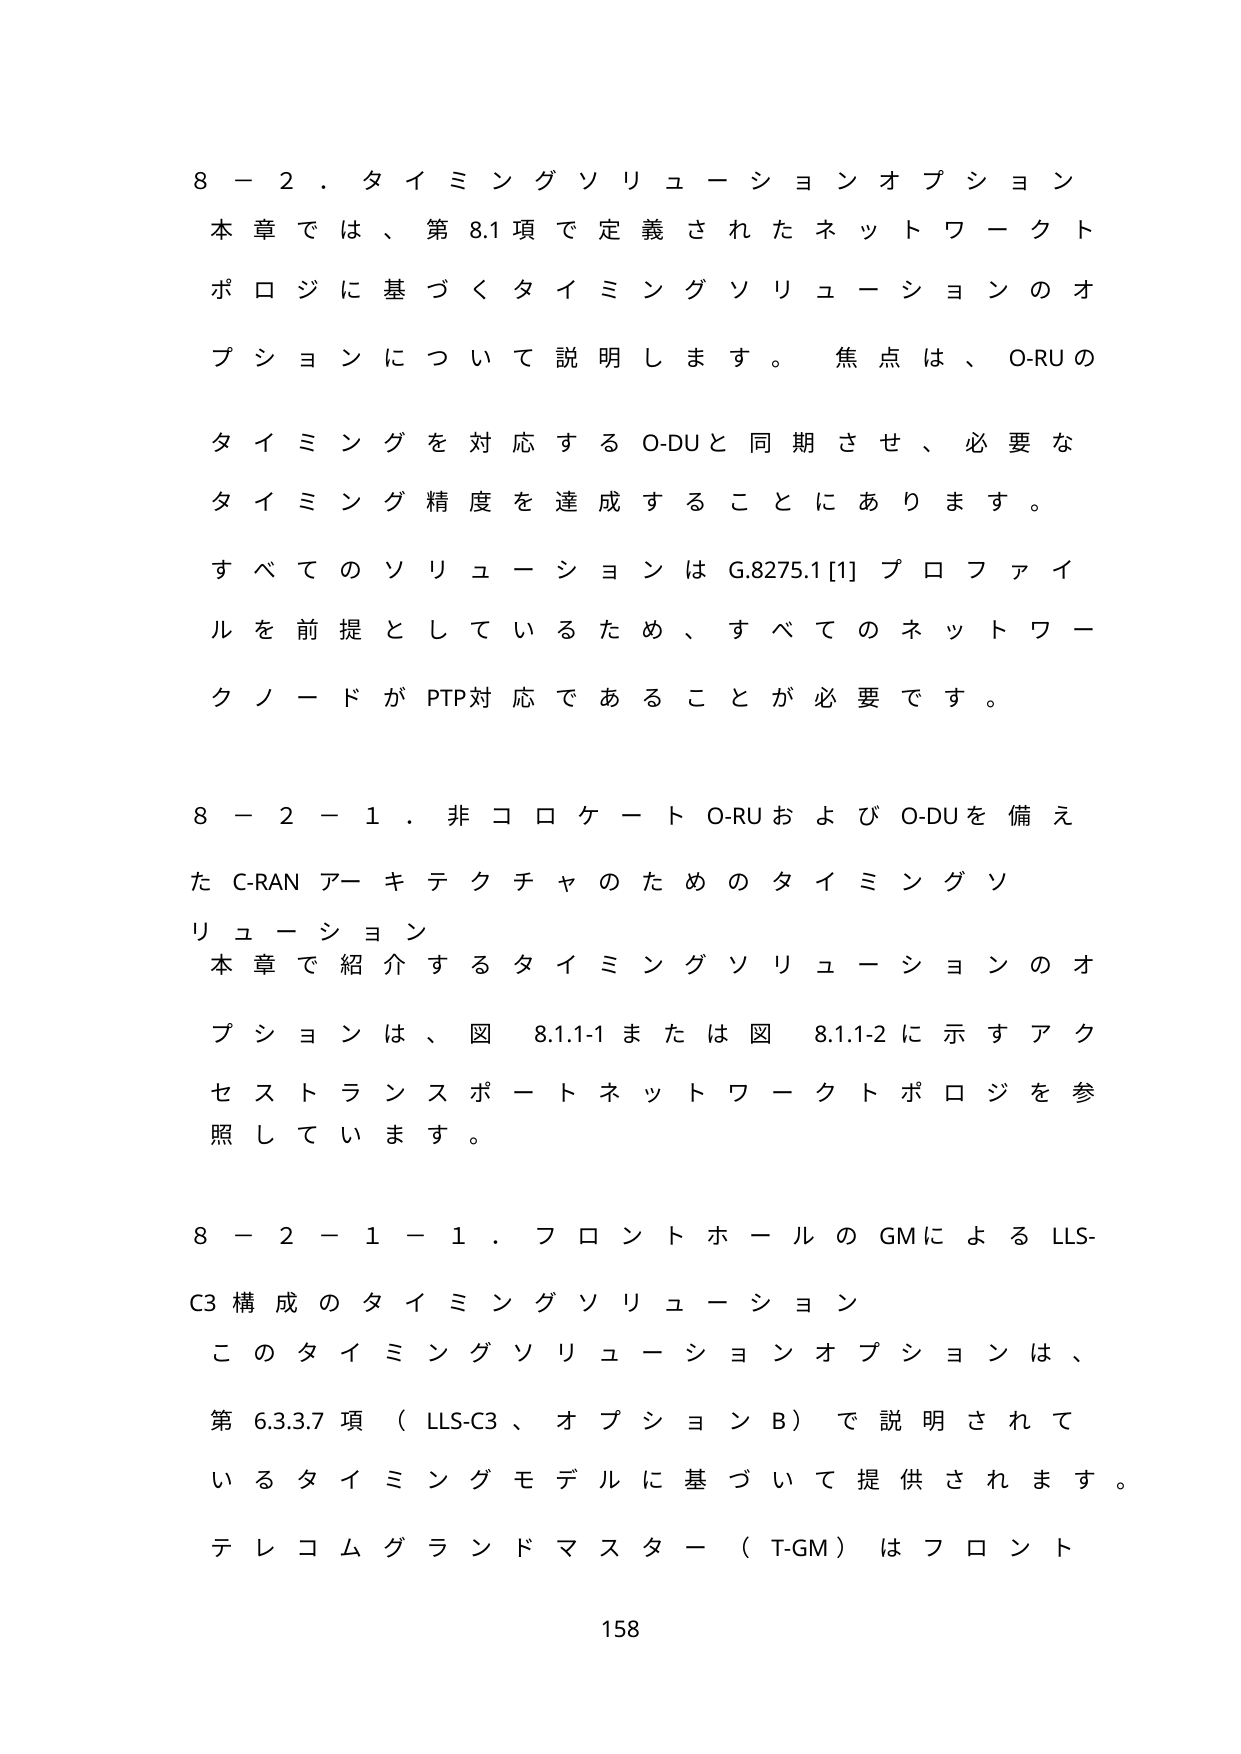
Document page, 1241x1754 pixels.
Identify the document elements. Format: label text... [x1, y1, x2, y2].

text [192, 1334, 1116, 1580]
text ８－２．タイミングソリューションオプション [168, 162, 1116, 196]
text 本章では、第8.1項で定義されたネットワークトポロジに基づくタイミングソリューションのオプションについて説明します。 焦点は、O-RUのタイミングを対応するO-DUと同期させ、必要なタイミング精度を達成することにあります。 すべてのソリューションはG.8275.1 [1] プロファイルを前提としているため、すべてのネットワークノードがPTP対応であることが必要です。 [192, 196, 1116, 730]
text ８－２－１．非コロケートO-RUおよびO-DUを備えたC-RANアーキテクチャのためのタイミングソリューション [168, 781, 1116, 947]
text 本章で紹介するタイミングソリューションのオプションは、図 8.1.1-1または図 8.1.1-2に示すアクセストランスポートネットワークトポロジを参照しています。 [192, 947, 1116, 1150]
text ８－２－１－１．フロントホールのGMによるLLS-C3構成のタイミングソリューション [168, 1202, 1116, 1334]
